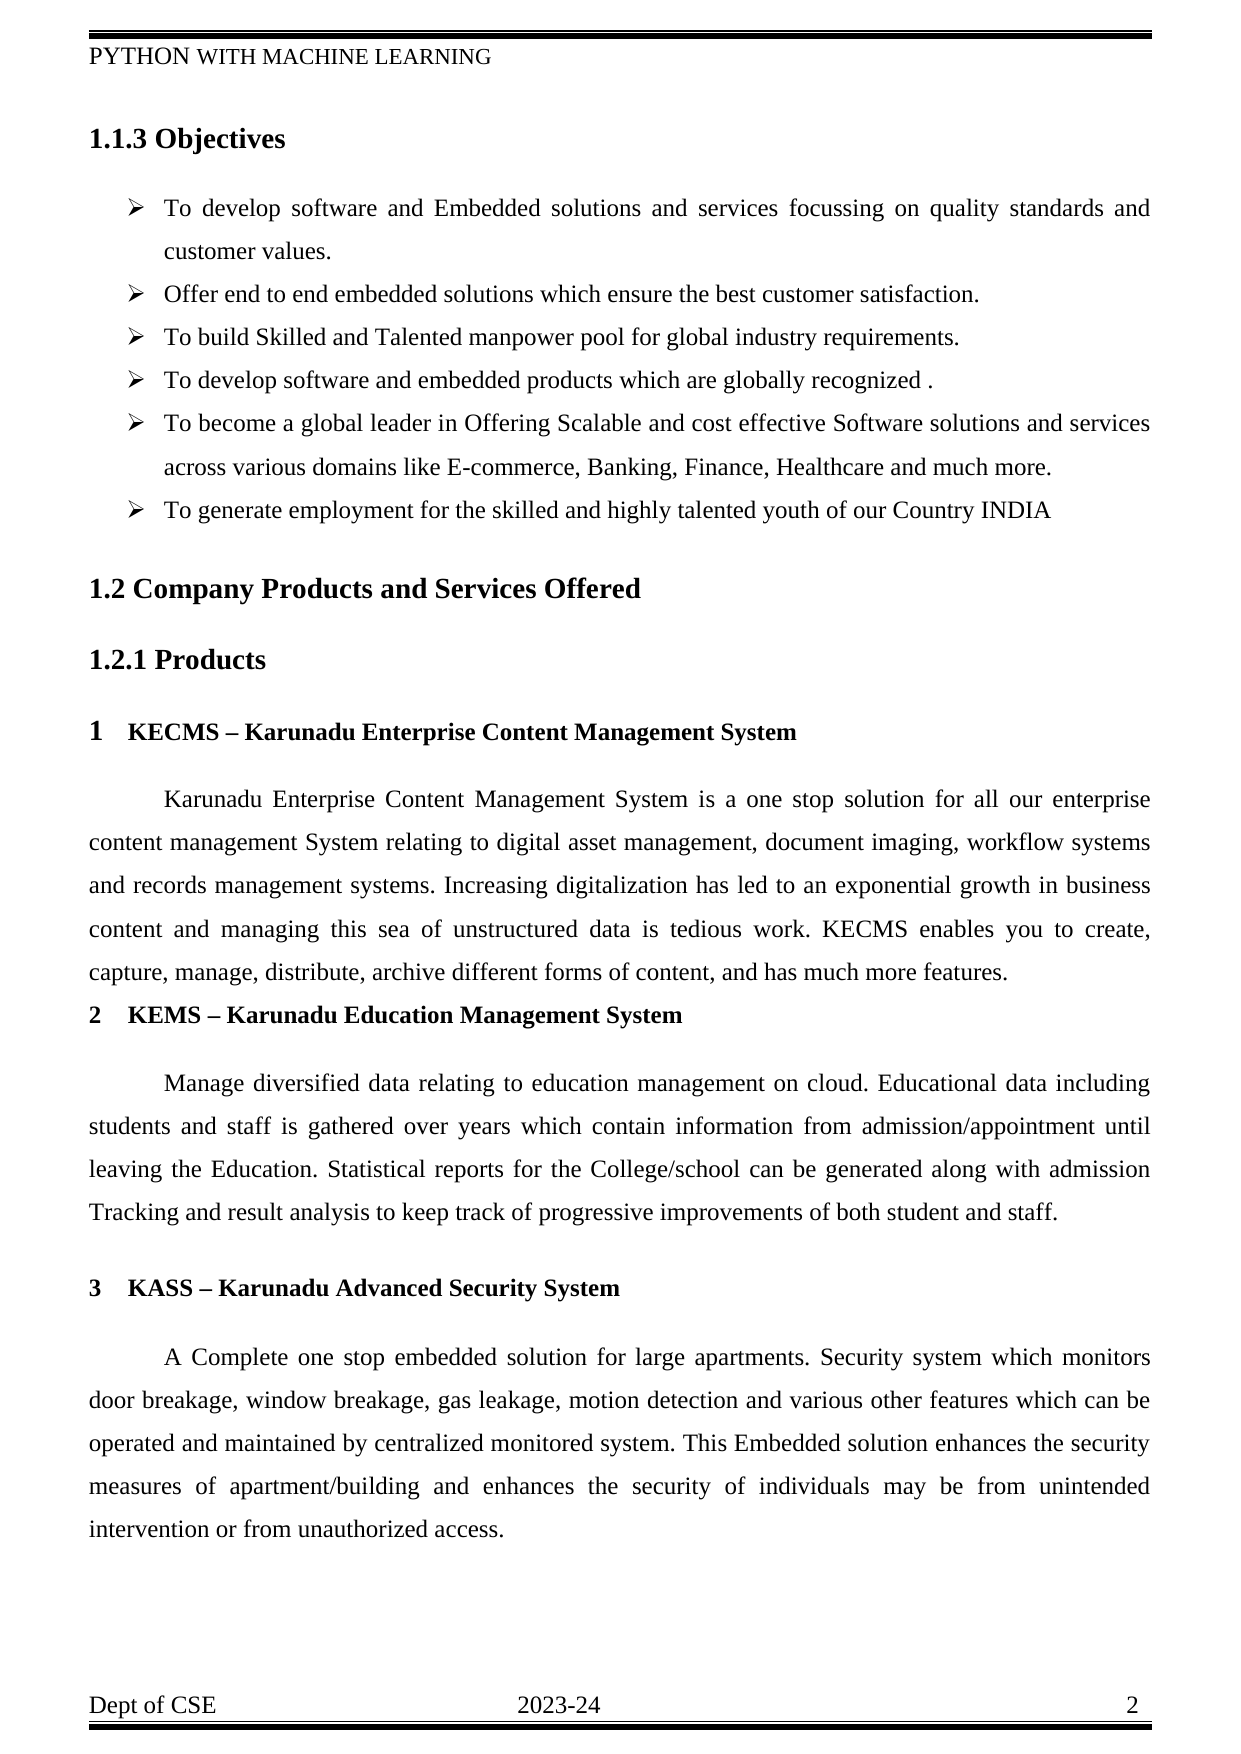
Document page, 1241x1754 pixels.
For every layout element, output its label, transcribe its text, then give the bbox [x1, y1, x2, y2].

text A Complete one stop embedded solution for large apartments. Security system which monitors door breakage, window breakage, gas leakage, motion detection and various other features which can be operated and maintained by centralized monitored system. This Embedded solution enhances the security measures of apartment/building and enhances the security of individuals may be from unintended intervention or from unauthorized access. [89, 1342, 1152, 1543]
subtitle KEMS – Karunadu Education Management System [89, 1000, 1152, 1029]
list To develop software and embedded products which are globally recognized . [126, 365, 1152, 394]
list To develop software and Embedded solutions and services focussing on quality standards and customer values. [126, 193, 1152, 265]
list Offer end to end embedded solutions which ensure the best customer satisfaction. [126, 279, 1152, 308]
list To generate employment for the skilled and highly talented youth of our Country INDIA [126, 495, 1152, 523]
list To build Skilled and Talented manpower pool for global industry requirements. [126, 322, 1152, 351]
text 1.2 Company Products and Services Offered [89, 571, 1152, 604]
list KECMS – Karunadu Enterprise Content Management System [89, 713, 1152, 747]
text Karunadu Enterprise Content Management System is a one stop solution for all our enterprise content management System relating to digital asset management, document imaging, workflow systems and records management systems. Increasing digitalization has led to an exponential growth in business content and managing this sea of unstructured data is tedious work. KECMS enables you to create, capture, manage, distribute, archive different forms of content, and has much more features. [89, 784, 1152, 986]
list To become a global leader in Offering Scalable and cost effective Software solutions and services across various domains like E-commerce, Banking, Finance, Healthcare and much more. [126, 408, 1152, 480]
list KASS – Karunadu Advanced Security System [89, 1273, 1152, 1302]
text Manage diversified data relating to education management on cloud. Educational data including students and staff is gathered over years which contain information from admission/appointment until leaving the Education. Statistical reports for the College/school can be generated along with admission Tracking and result analysis to keep track of progressive improvements of both student and staff. [89, 1068, 1152, 1226]
text 1.2.1 Products [89, 642, 1152, 676]
text 1.1.3 Objectives [89, 122, 1152, 155]
